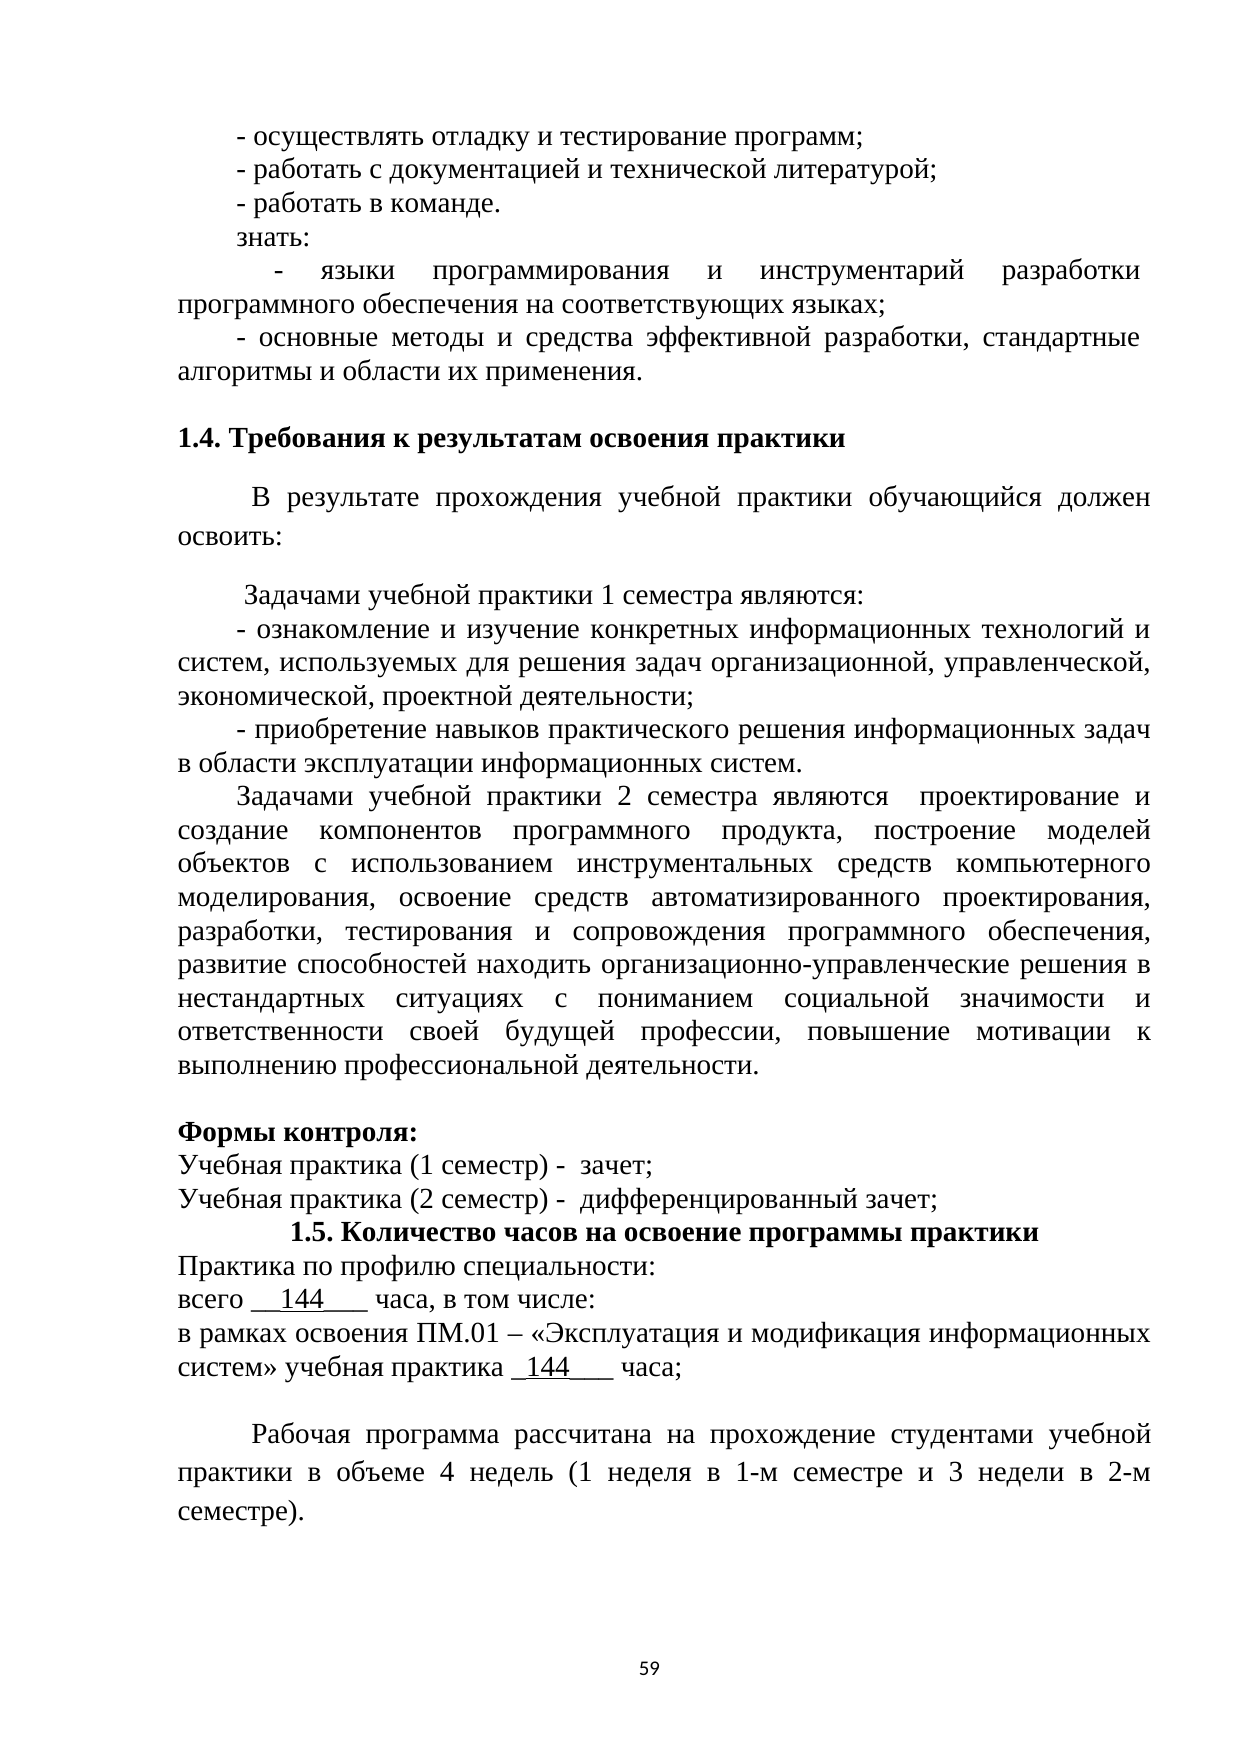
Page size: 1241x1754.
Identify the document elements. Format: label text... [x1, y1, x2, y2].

text Практика по профилю специальности: [177, 1248, 1152, 1282]
text всего __144___ часа, в том числе: [177, 1282, 1152, 1315]
text Задачами учебной практики 2 семестра являются проектирование и создание компонентов программного продукта, построение моделей объектов с использованием инструментальных средств компьютерного моделирования, освоение средств автоматизированного проектирования, разработки, тестирования и сопровождения программного обеспечения, развитие способностей находить организационно-управленческие решения в нестандартных ситуациях с пониманием социальной значимости и ответственности своей будущей профессии, повышение мотивации к выполнению профессиональной деятельности. [177, 778, 1152, 1080]
text - ознакомление и изучение конкретных информационных технологий и систем, используемых для решения задач организационной, управленческой, экономической, проектной деятельности; [177, 611, 1152, 711]
text Учебная практика (1 семестр) - зачет; [177, 1147, 1152, 1181]
text знать: [177, 219, 1141, 252]
text - приобретение навыков практического решения информационных задач в области эксплуатации информационных систем. [177, 711, 1152, 778]
text 1.4. Требования к результатам освоения практики [177, 420, 1171, 453]
text Рабочая программа рассчитана на прохождение студентами учебной практики в объеме 4 недель (1 неделя в 1-м семестре и 3 недели в 2-м семестре). [177, 1416, 1152, 1526]
text - языки программирования и инструментарий разработки программного обеспечения на соответствующих языках; [177, 252, 1141, 319]
text В результате прохождения учебной практики обучающийся должен освоить: [177, 479, 1152, 551]
text 1.5. Количество часов на освоение программы практики [177, 1214, 1152, 1248]
text - основные методы и средства эффективной разработки, стандартные алгоритмы и области их применения. [177, 319, 1141, 386]
text - работать в команде. [177, 185, 1141, 219]
text Формы контроля: [177, 1114, 1152, 1147]
text Учебная практика (2 семестр) - дифференцированный зачет; [177, 1181, 1152, 1214]
text - осуществлять отладку и тестирование программ; [177, 118, 1141, 152]
text - работать с документацией и технической литературой; [177, 152, 1141, 185]
text в рамках освоения ПМ.01 – «Эксплуатация и модификация информационных систем» учебная практика _144___ часа; [177, 1315, 1152, 1382]
text Задачами учебной практики 1 семестра являются: [177, 577, 1152, 611]
